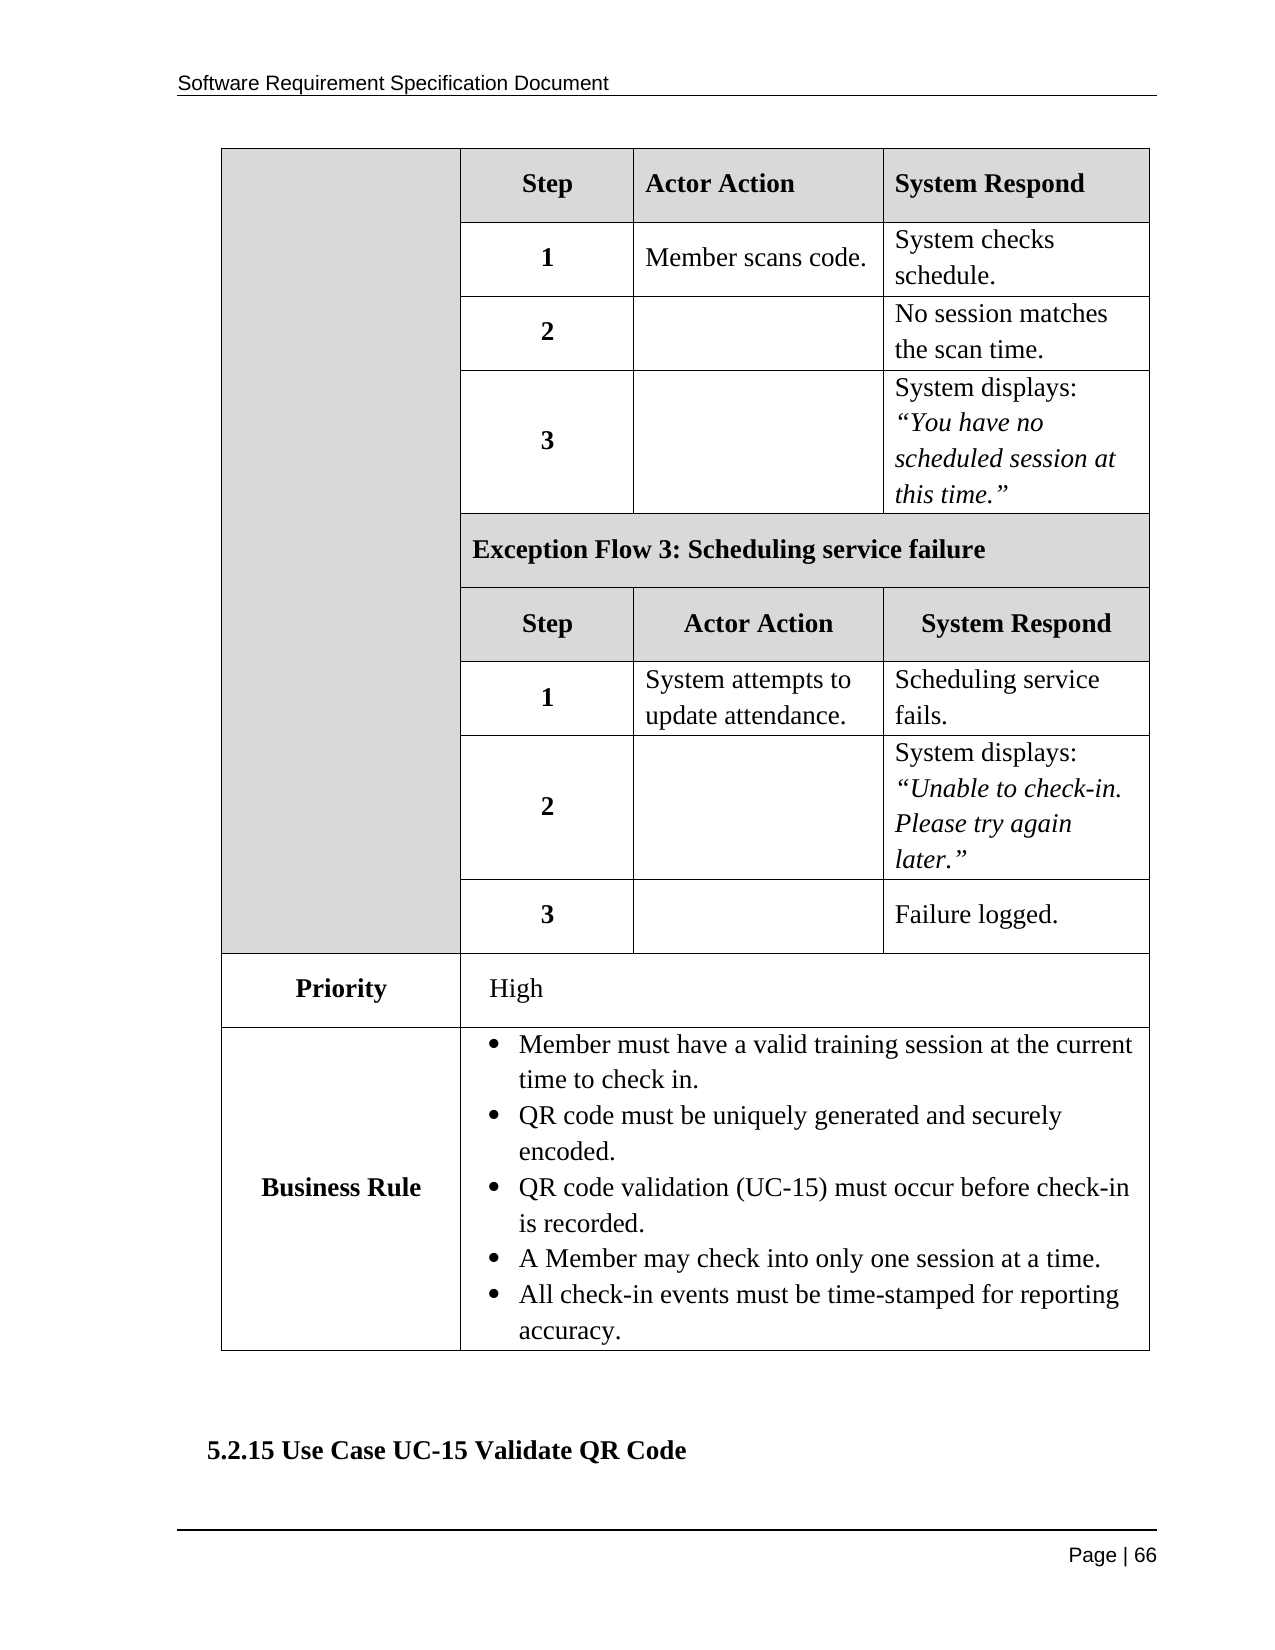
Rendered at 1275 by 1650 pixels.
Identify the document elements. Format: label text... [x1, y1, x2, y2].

table_cell Actor Action [634, 149, 883, 222]
table_cell [634, 736, 883, 879]
table_cell [634, 297, 883, 369]
table_cell System Respond [884, 588, 1149, 661]
table_cell Member scans code. [634, 223, 883, 296]
table_cell [634, 880, 883, 953]
table_cell System attempts to update attendance. [634, 662, 883, 735]
subtitle 5.2.15 Use Case UC-15 Validate QR Code [207, 1434, 1157, 1465]
table_cell Business Rule [222, 1028, 460, 1349]
table_cell 3 [461, 371, 633, 513]
table_cell 1 [461, 223, 633, 296]
table_cell Priority [222, 954, 460, 1027]
table_cell Failure logged. [884, 880, 1149, 953]
table_cell System Respond [884, 149, 1149, 222]
table_cell System displays: “You have no scheduled session at this time.” [884, 371, 1149, 513]
table_cell [634, 371, 883, 513]
table_cell System checks schedule. [884, 223, 1149, 296]
table_cell 2 [461, 736, 633, 879]
table_cell 2 [461, 297, 633, 369]
table_cell Step [461, 588, 633, 661]
table_cell 1 [461, 662, 633, 735]
table_cell Scheduling service fails. [884, 662, 1149, 735]
table_cell Actor Action [634, 588, 883, 661]
table_cell Exception Flow 3: Scheduling service failure [461, 514, 1149, 587]
table_cell No session matches the scan time. [884, 297, 1149, 369]
table_cell High [461, 954, 1149, 1027]
table_cell System displays: “Unable to check-in. Please try again later.” [884, 736, 1149, 879]
table_cell 3 [461, 880, 633, 953]
table_cell Member must have a valid training session at the current time to check in. QR code must be uniquely generated and securely encoded. QR code validation (UC-15) must occur before check-in is recorded. A Member may check into only one session at a time. All check-in events must be time-stamped for reporting accuracy. [461, 1028, 1149, 1349]
table_cell Step [461, 149, 633, 222]
